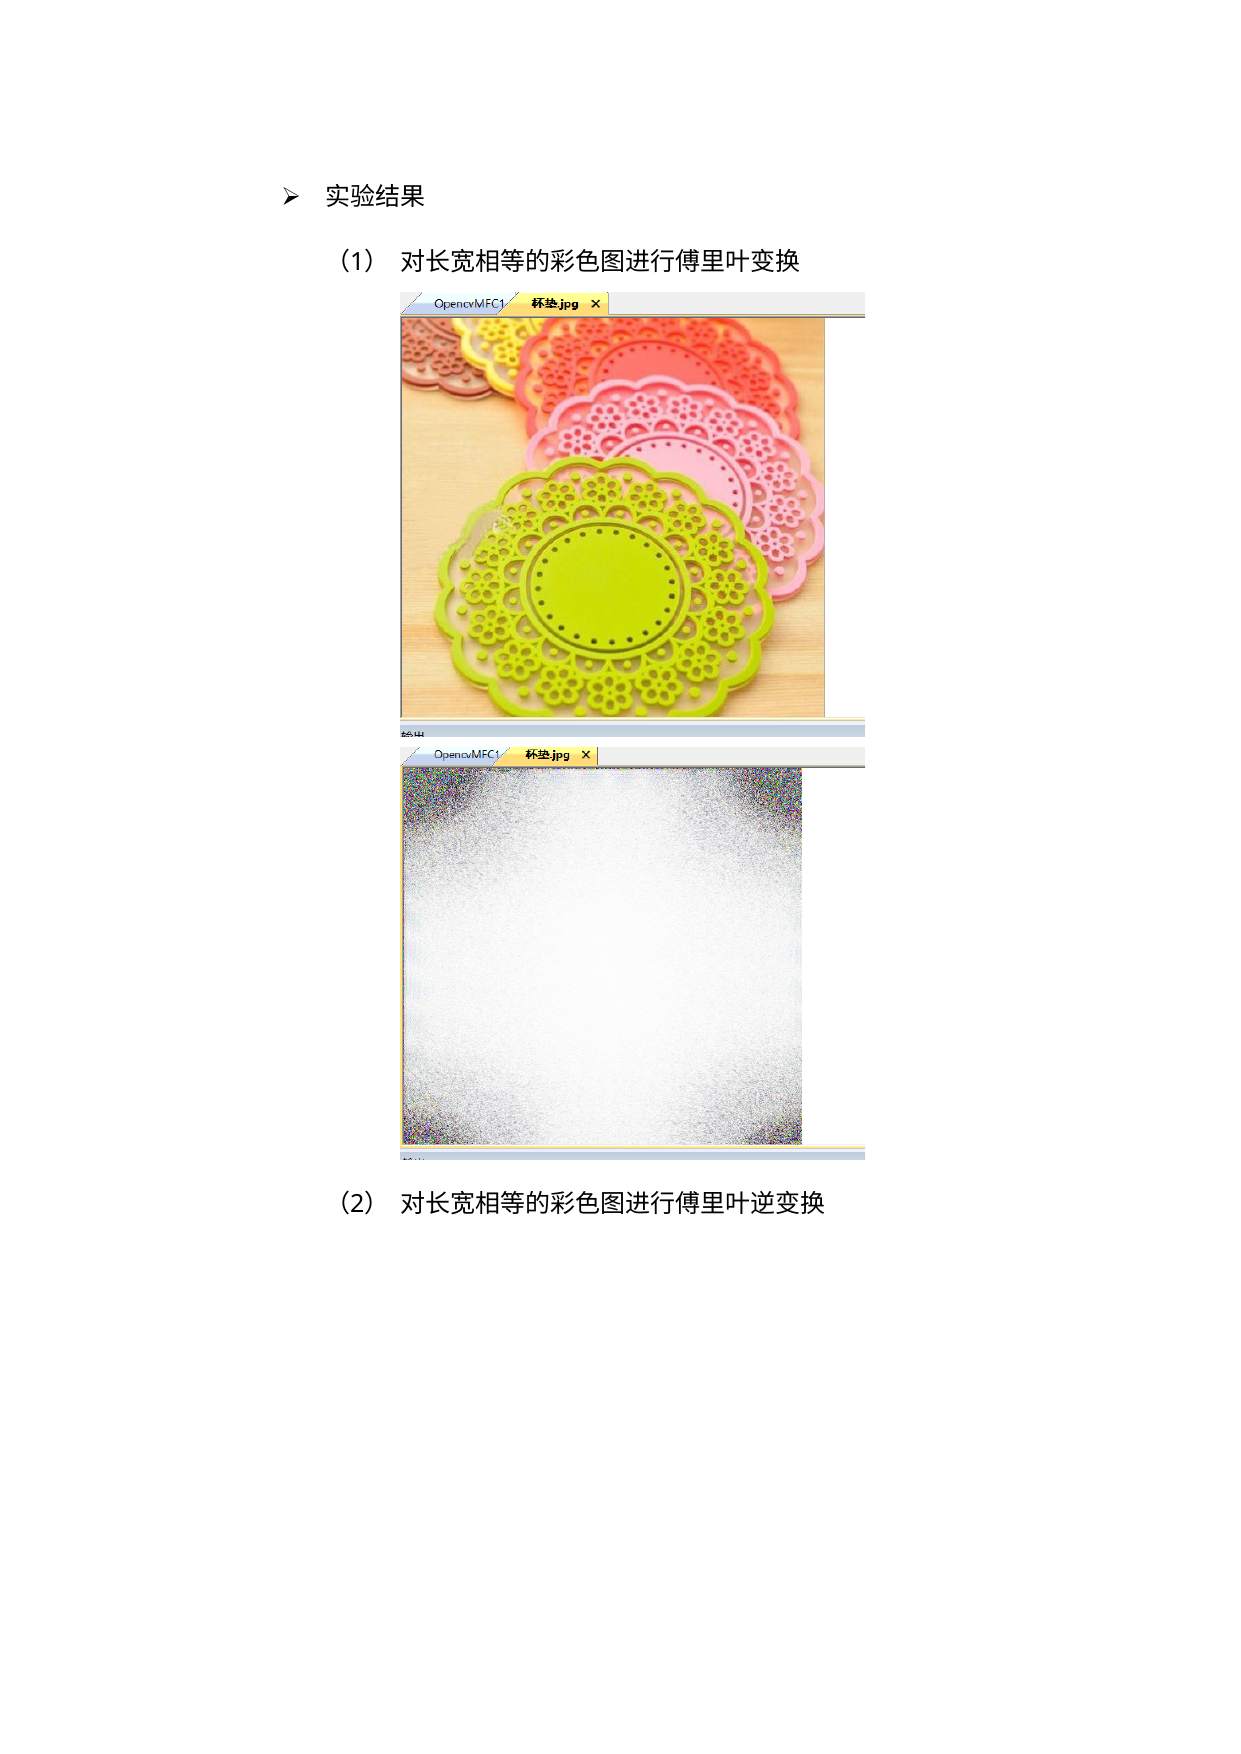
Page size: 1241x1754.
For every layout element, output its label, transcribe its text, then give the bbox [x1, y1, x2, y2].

list 对长宽相等的彩色图进行傅里叶变换 [325, 227, 1053, 292]
list 对长宽相等的彩色图进行傅里叶逆变换 [325, 1169, 1053, 1234]
list 实验结果 [281, 162, 1053, 227]
picture [400, 292, 865, 737]
picture [400, 747, 865, 1160]
